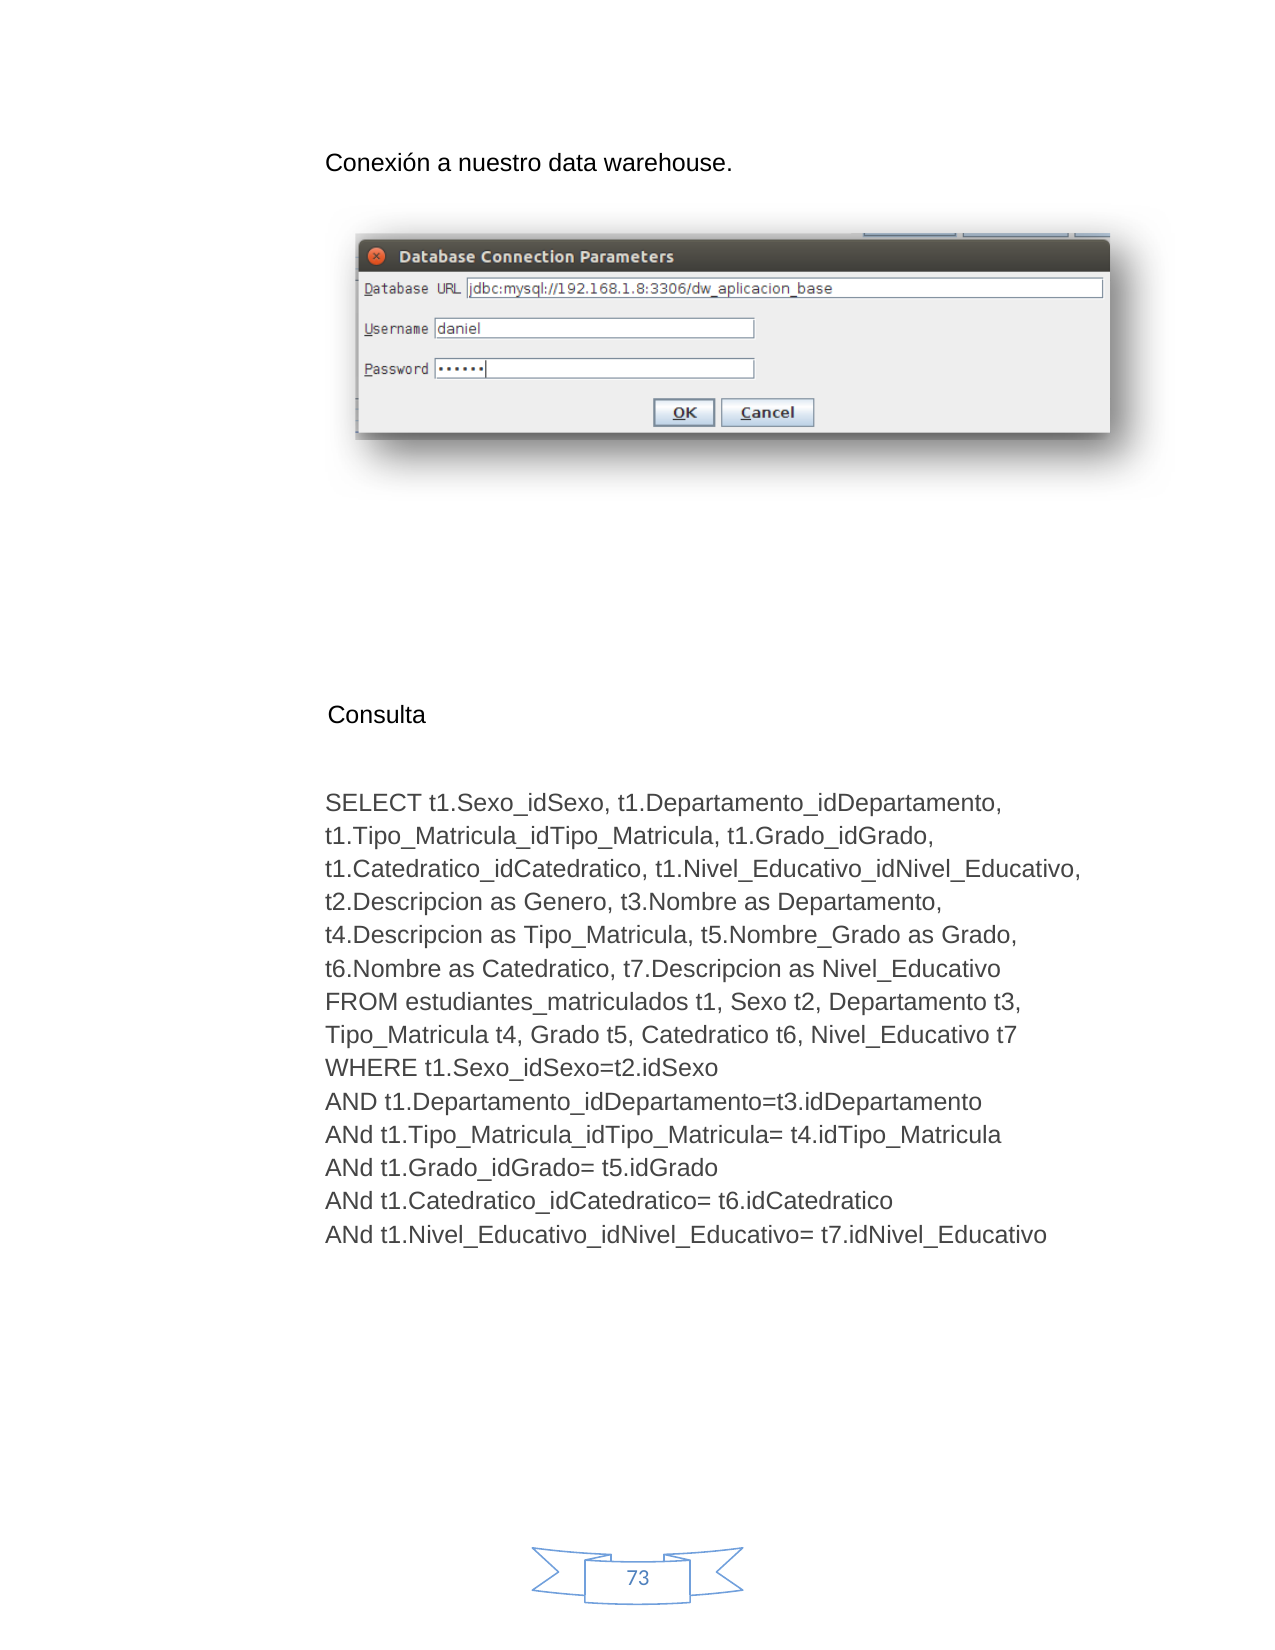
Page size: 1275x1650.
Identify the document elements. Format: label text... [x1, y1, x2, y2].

list Consulta [327, 700, 1098, 729]
picture [355, 233, 1110, 440]
text Conexión a nuestro data warehouse. [251, 148, 1098, 176]
text SELECT t1.Sexo_idSexo, t1.Departamento_idDepartamento, t1.Tipo_Matricula_idTipo_Matricula, t1.Grado_idGrado, t1.Catedratico_idCatedratico, t1.Nivel_Educativo_idNivel_Educativo, t2.Descripcion as Genero, t3.Nombre as Departamento, t4.Descripcion as Tipo_Matricula, t5.Nombre_Grado as Grado, t6.Nombre as Catedratico, t7.Descripcion as Nivel_Educativo FROM estudiantes_matriculados t1, Sexo t2, Departamento t3, Tipo_Matricula t4, Grado t5, Catedratico t6, Nivel_Educativo t7 WHERE t1.Sexo_idSexo=t2.idSexo AND t1.Departamento_idDepartamento=t3.idDepartamento ANd t1.Tipo_Matricula_idTipo_Matricula= t4.idTipo_Matricula ANd t1.Grado_idGrado= t5.idGrado ANd t1.Catedratico_idCatedratico= t6.idCatedratico ANd t1.Nivel_Educativo_idNivel_Educativo= t7.idNivel_Educativo [325, 783, 1098, 1248]
